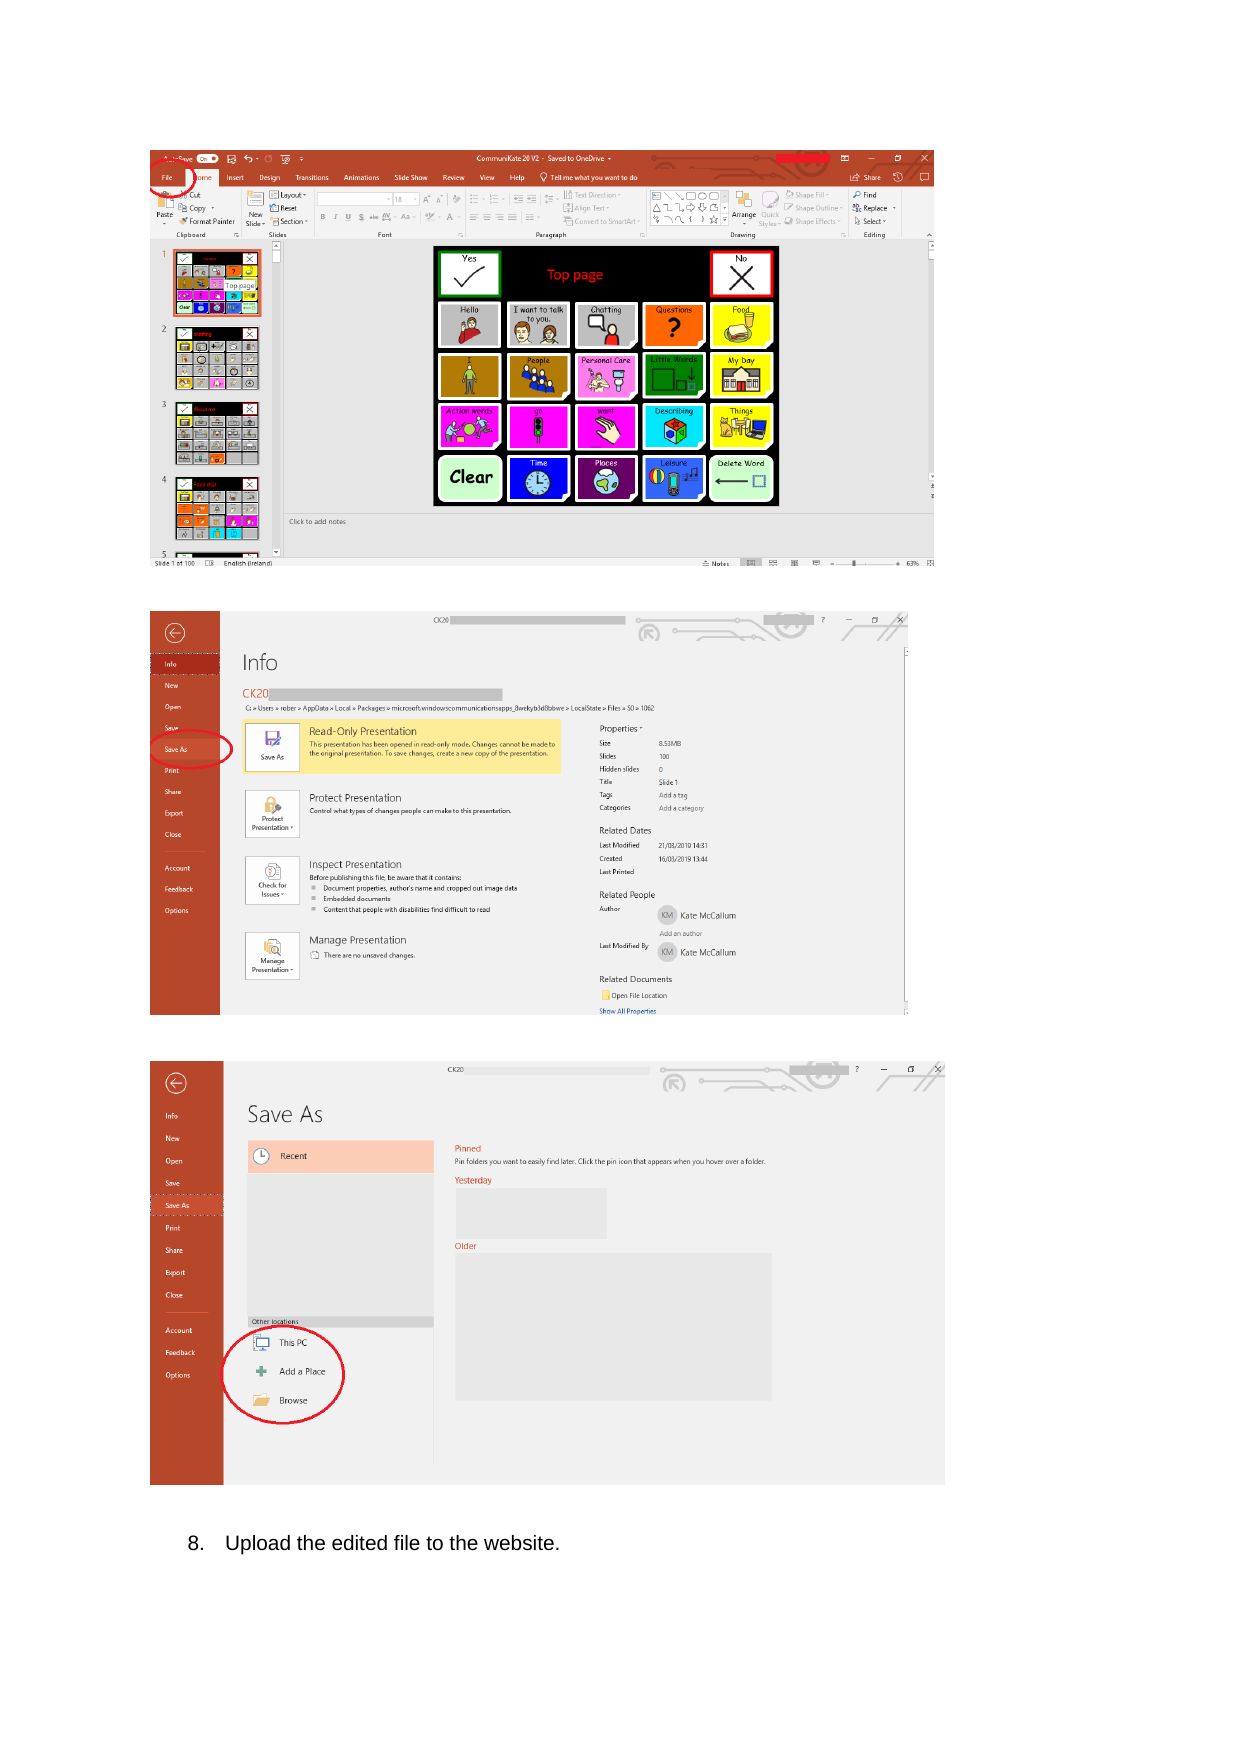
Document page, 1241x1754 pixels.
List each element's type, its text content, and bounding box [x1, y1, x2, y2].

list Upload the edited file to the website. [187, 1530, 1090, 1554]
picture [150, 150, 934, 566]
picture [150, 611, 908, 1015]
picture [150, 1061, 946, 1485]
